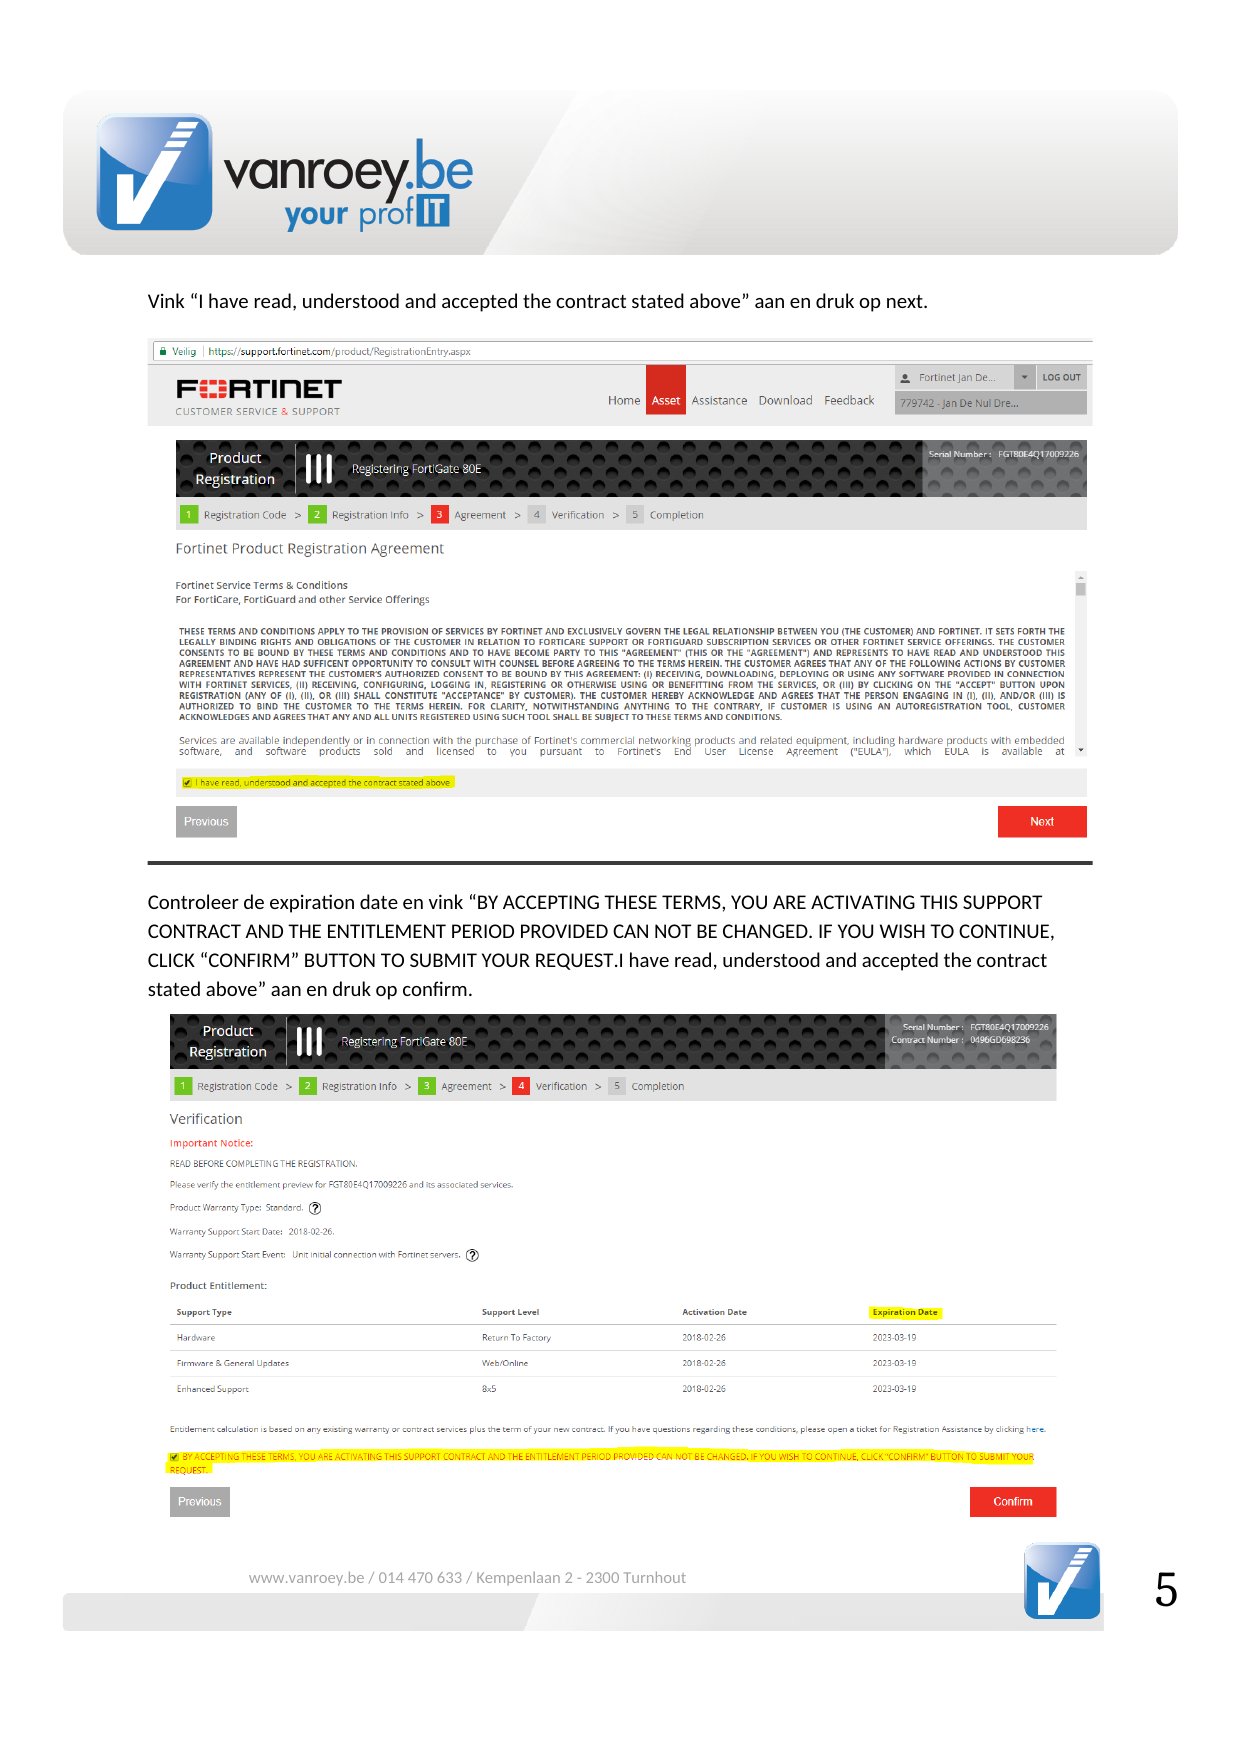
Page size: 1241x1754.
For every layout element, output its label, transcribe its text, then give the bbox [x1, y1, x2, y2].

picture [147, 338, 1093, 865]
picture [62, 1542, 1103, 1631]
text Vink “I have read, understood and accepted the contract stated above” aan en druk op next. [148, 289, 1093, 314]
picture [63, 90, 1178, 255]
picture [147, 1005, 1093, 1530]
text Controleer de expiration date en vink “BY ACCEPTING THESE TERMS, YOU ARE ACTIVATING THIS SUPPORT CONTRACT AND THE ENTITLEMENT PERIOD PROVIDED CAN NOT BE CHANGED. IF YOU WISH TO CONTINUE, CLICK “CONFIRM” BUTTON TO SUBMIT YOUR REQUEST.I have read, understood and accepted the contract stated above” aan en druk op confirm. [148, 889, 1093, 1005]
